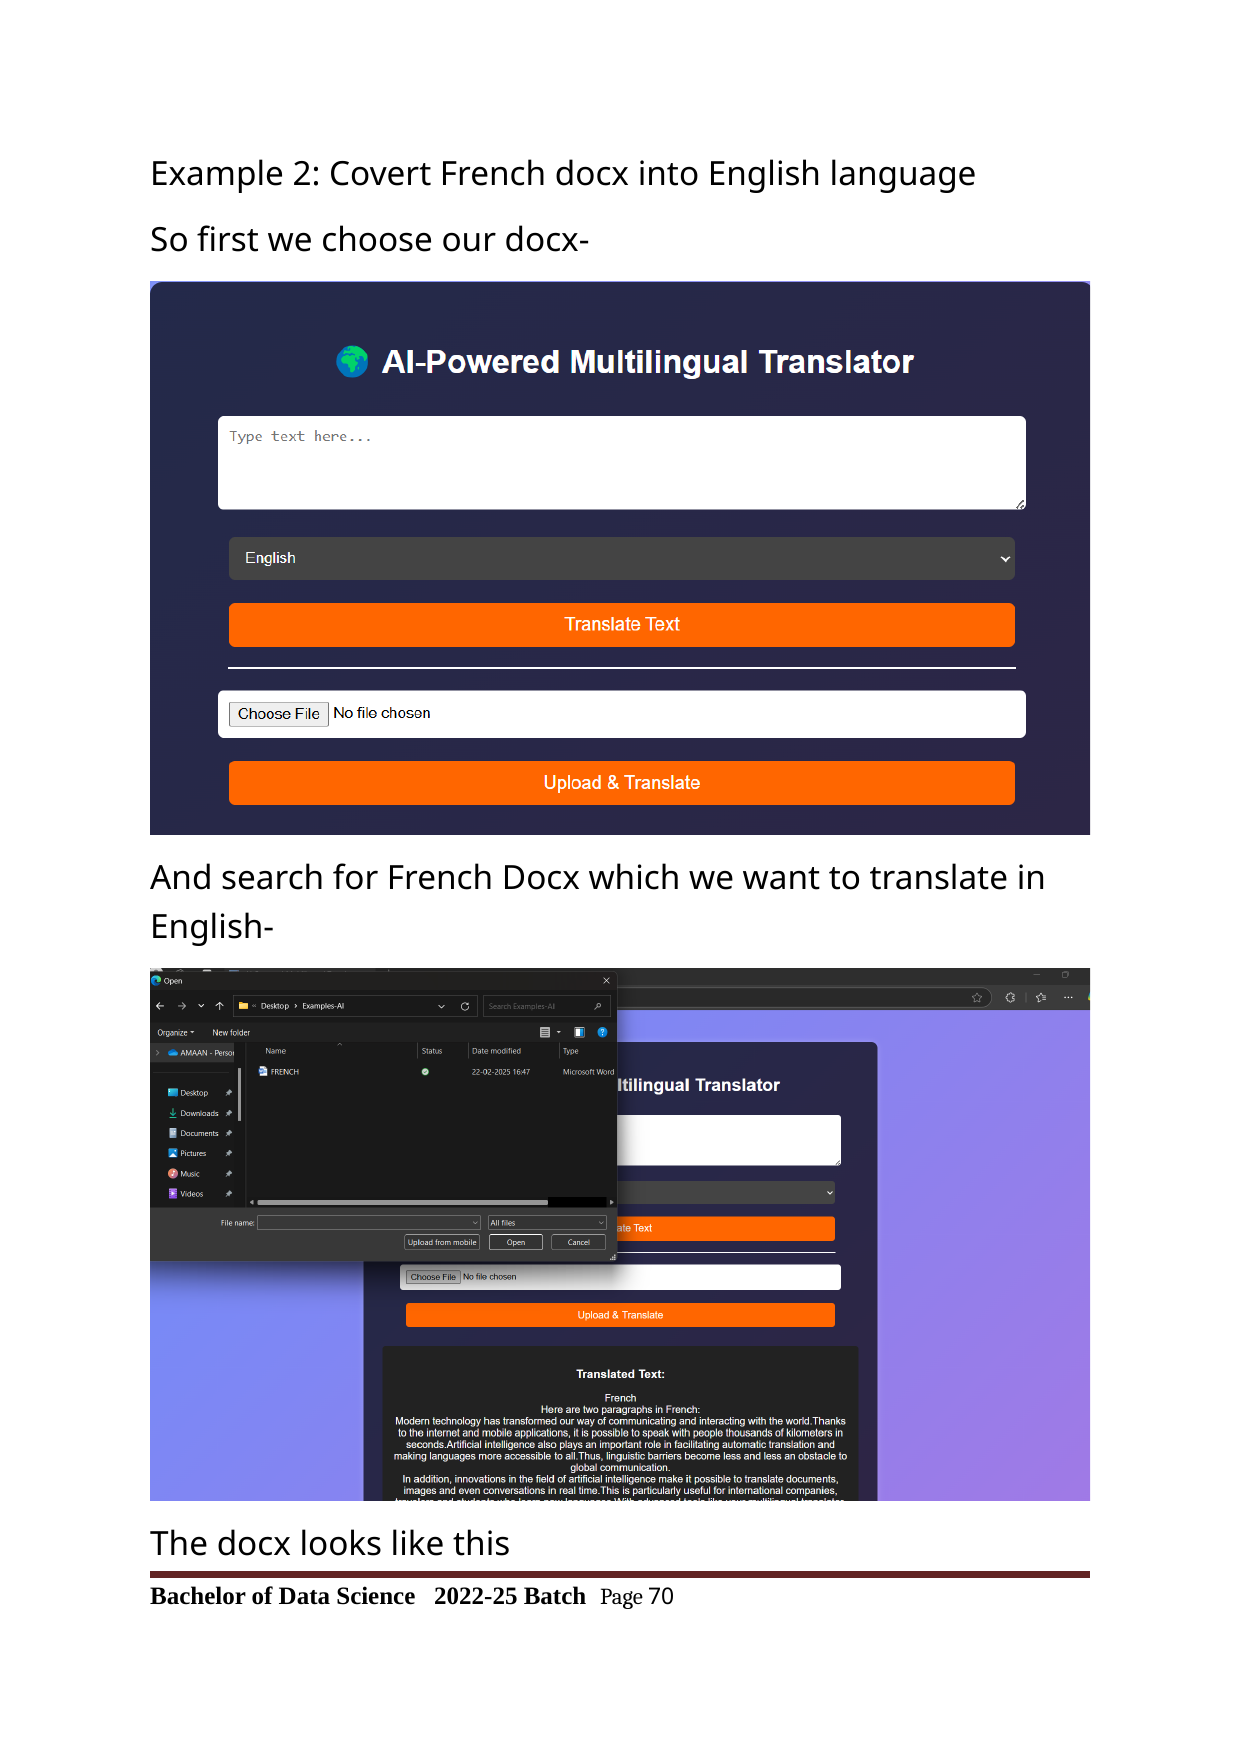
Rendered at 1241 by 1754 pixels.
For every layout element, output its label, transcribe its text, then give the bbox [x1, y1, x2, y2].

picture [150, 281, 1091, 835]
text So first we choose our docx- [150, 216, 1090, 261]
text Example 2: Covert French docx into English language [150, 150, 1090, 195]
text The docx looks like this [150, 1520, 1090, 1566]
picture [150, 968, 1091, 1501]
text And search for French Docx which we want to translate in English- [150, 854, 1090, 948]
